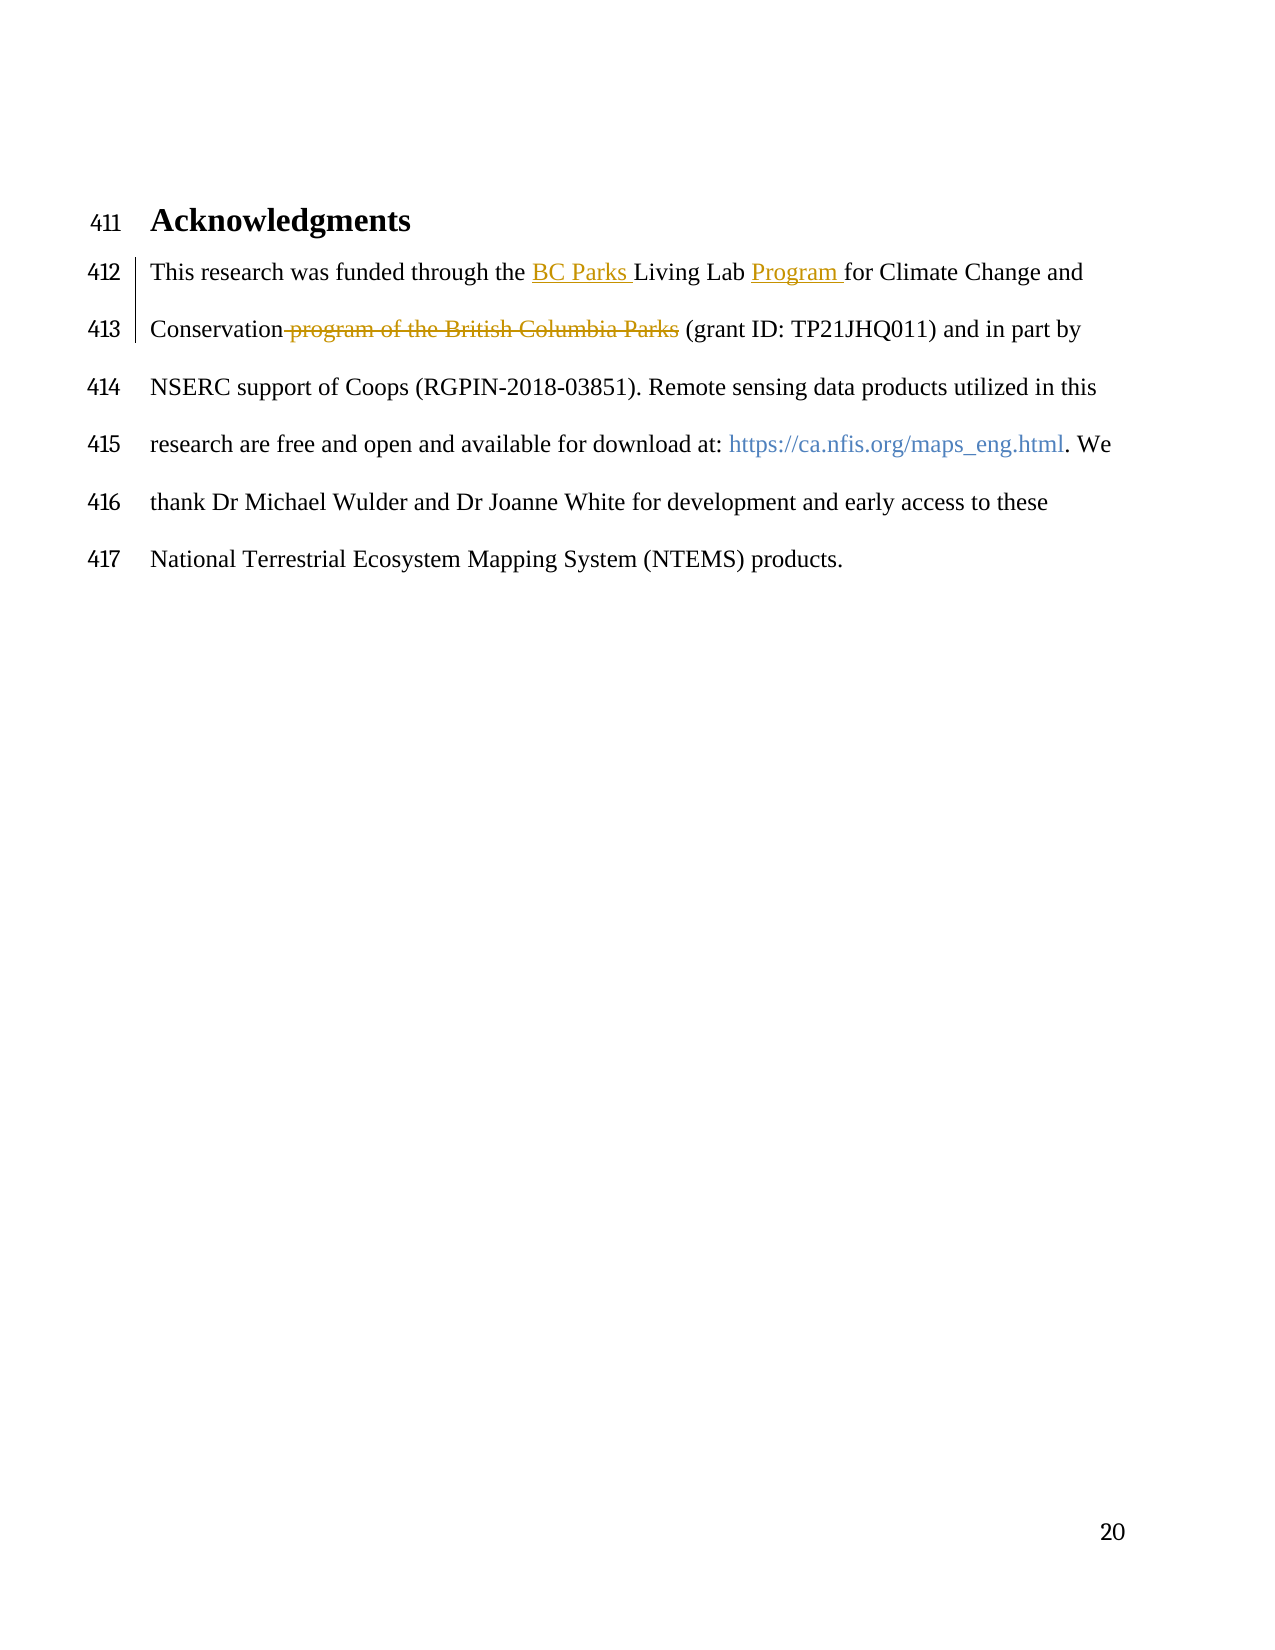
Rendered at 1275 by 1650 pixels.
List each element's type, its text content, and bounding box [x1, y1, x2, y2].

subtitle Acknowledgments [150, 200, 1125, 238]
text This research was funded through the Living Lab for Climate Change and Conservation (grant ID: TP21JHQ011) and in part by NSERC support of Coops (RGPIN-2018-03851). Remote sensing data products utilized in this research are free and open and available for download at: https://ca.nfis.org/maps_eng.html. We thank Dr Michael Wulder and Dr Joanne White for development and early access to these National Terrestrial Ecosystem Mapping System (NTEMS) products. [150, 257, 1125, 573]
